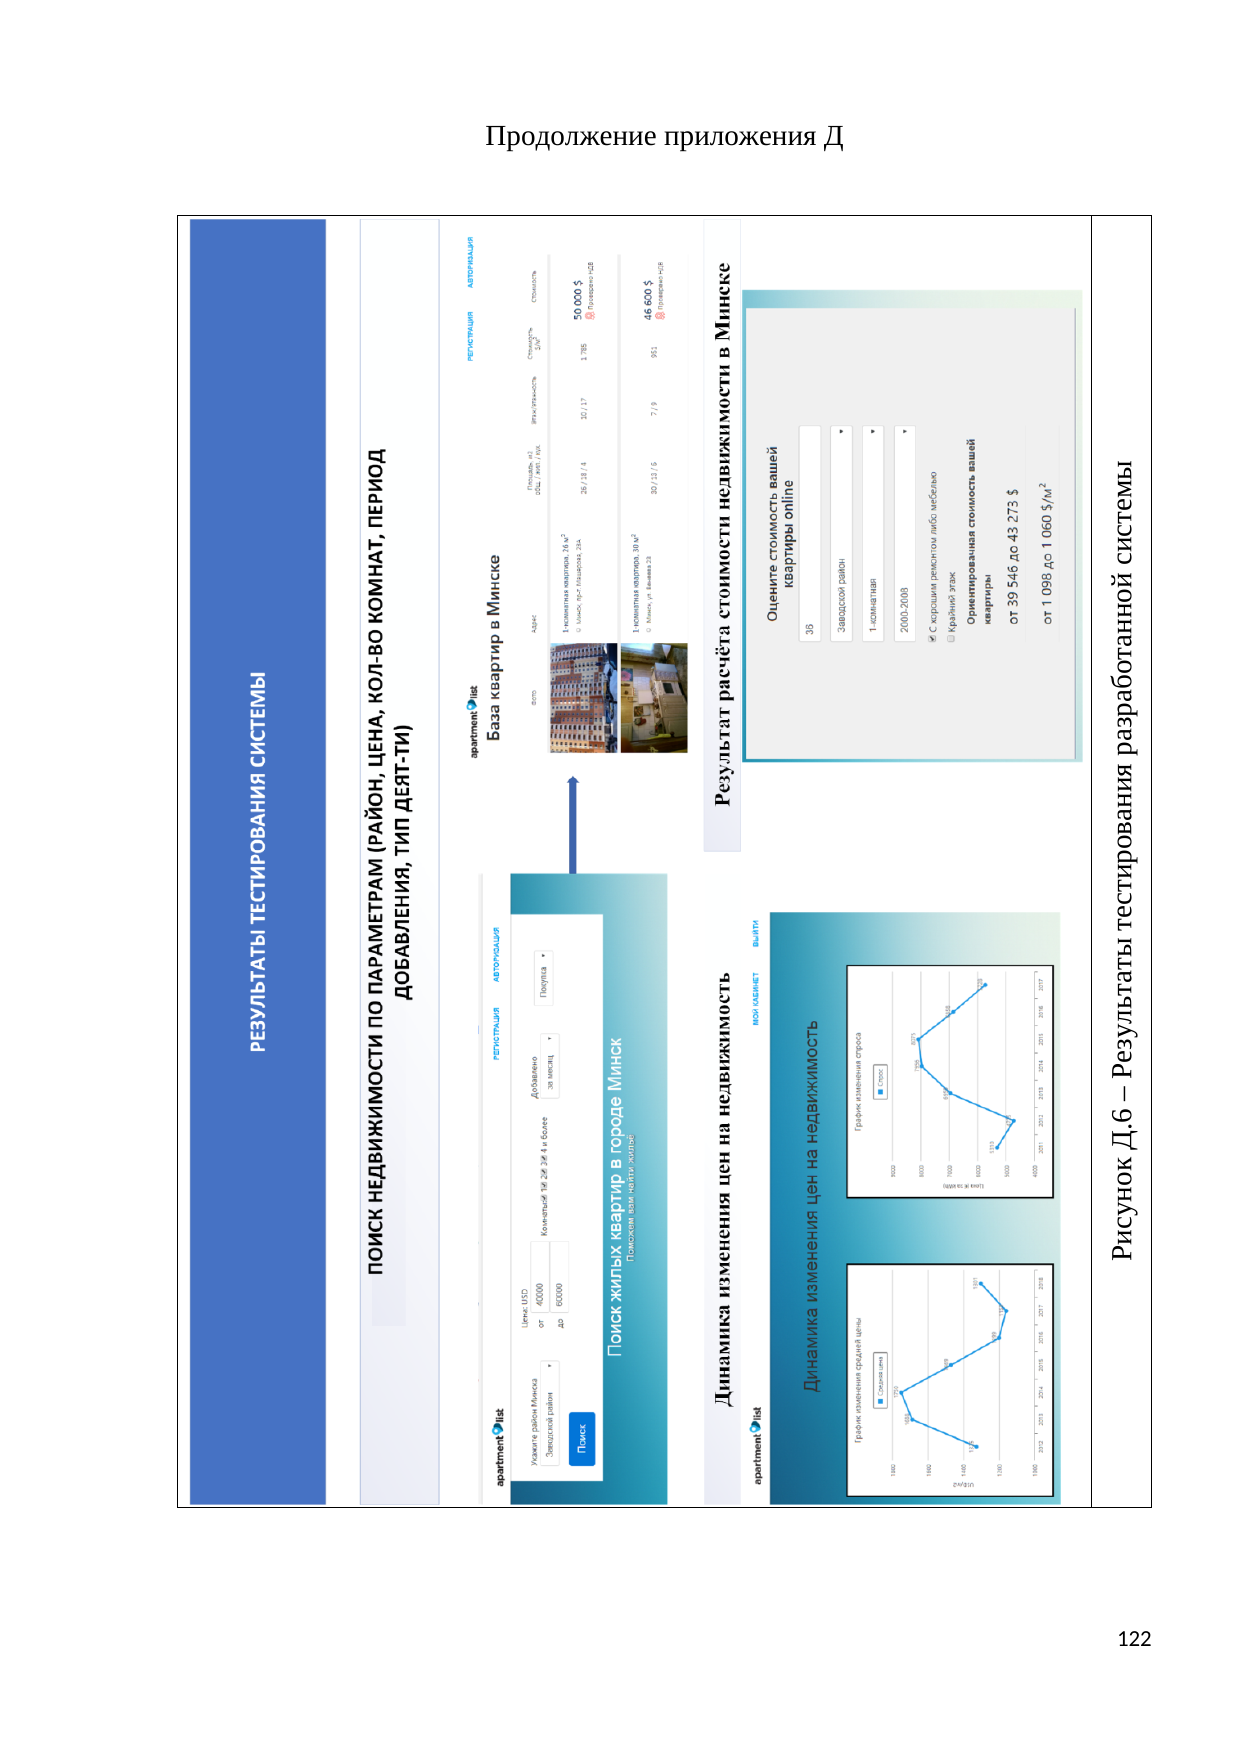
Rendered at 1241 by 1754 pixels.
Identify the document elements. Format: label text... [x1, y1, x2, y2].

table_header [178, 216, 1091, 1507]
picture [190, 220, 1083, 1504]
text Продолжение приложения Д [177, 118, 1152, 152]
table_header Рисунок Д.6 – Результаты тестирования разработанной системы [1092, 216, 1151, 1507]
